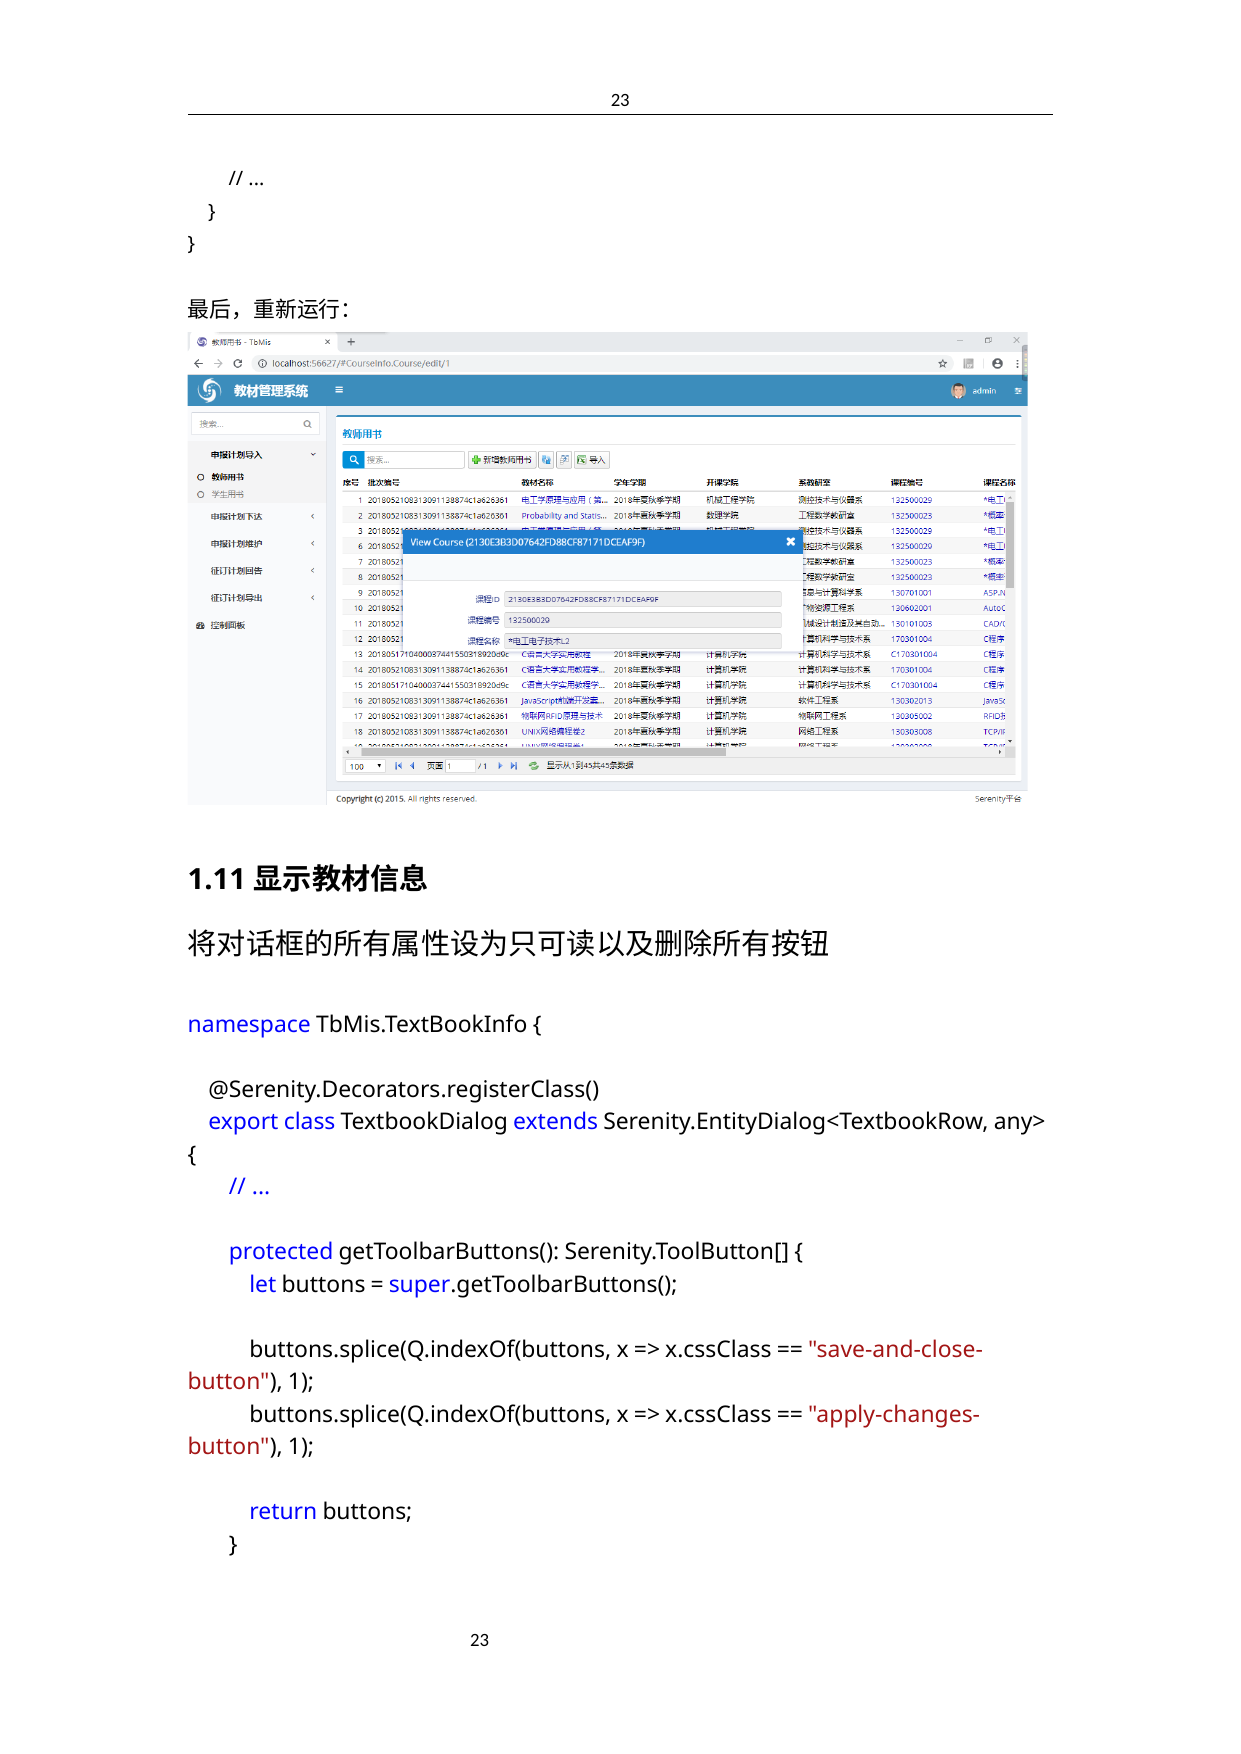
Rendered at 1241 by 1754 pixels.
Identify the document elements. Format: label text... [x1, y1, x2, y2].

picture [187, 332, 1028, 805]
text buttons.splice(Q.indexOf(buttons, x => x.cssClass == "apply-changes-button"), 1); [187, 1397, 1053, 1462]
text // ... [187, 162, 1053, 194]
text return buttons; [187, 1494, 1053, 1527]
text } [187, 1527, 1053, 1559]
text buttons.splice(Q.indexOf(buttons, x => x.cssClass == "save-and-close-button"), 1); [187, 1332, 1053, 1397]
text } [187, 194, 1053, 227]
text 1.11 显示教材信息 [187, 844, 1053, 909]
text namespace TbMis.TextBookInfo { [187, 1007, 1053, 1039]
text // ... [187, 1169, 1053, 1202]
text @Serenity.Decorators.registerClass() [187, 1072, 1053, 1104]
text protected getToolbarButtons(): Serenity.ToolButton[] { [187, 1234, 1053, 1267]
text 最后，重新运行： [187, 292, 1053, 324]
text } [187, 227, 1053, 259]
text export class TextbookDialog extends Serenity.EntityDialog<TextbookRow, any> { [187, 1104, 1053, 1169]
text let buttons = super.getToolbarButtons(); [187, 1267, 1053, 1299]
text 将对话框的所有属性设为只可读以及删除所有按钮 [187, 909, 1053, 974]
